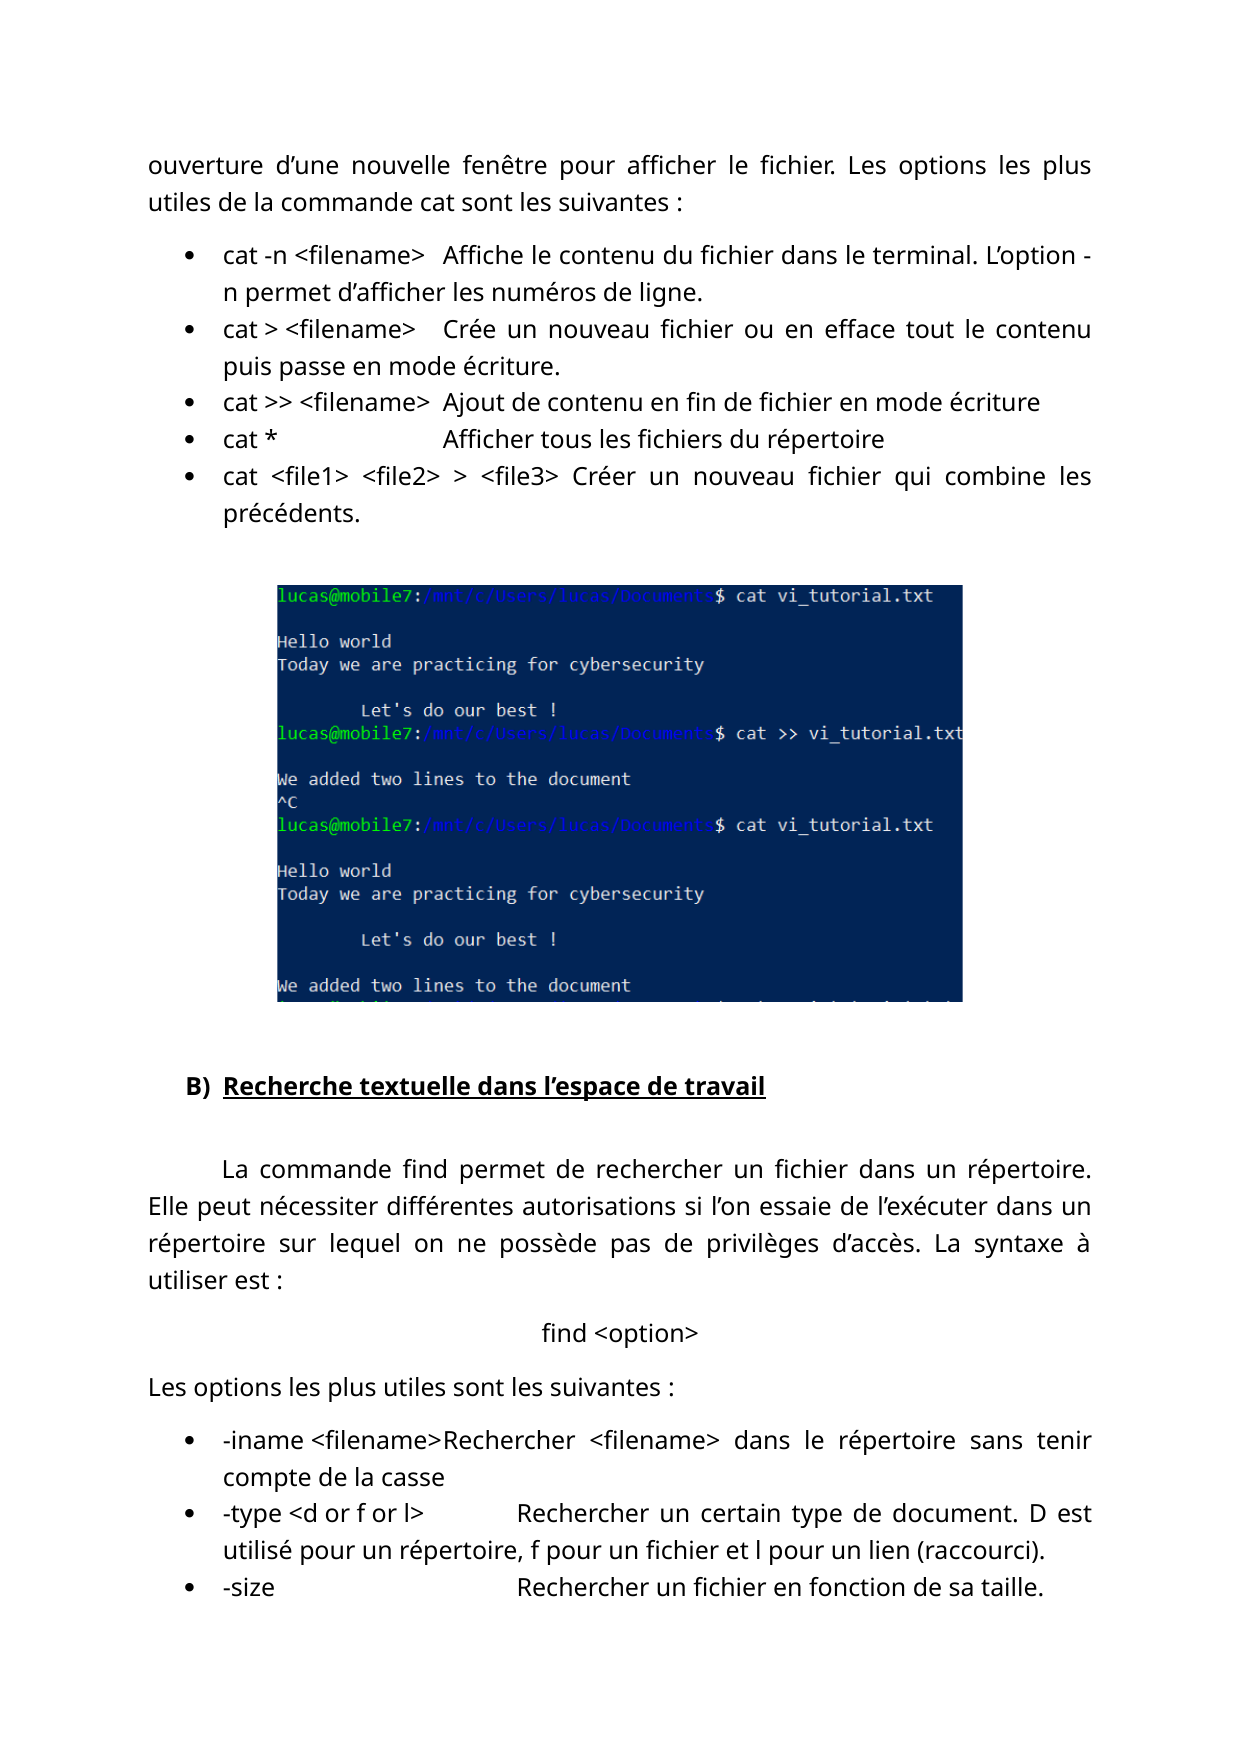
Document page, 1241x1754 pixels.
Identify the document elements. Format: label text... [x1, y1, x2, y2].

list -size Rechercher un fichier en fonction de sa taille. [185, 1570, 1093, 1604]
subtitle Recherche textuelle dans l’espace de travail [185, 1068, 1093, 1102]
list cat > <filename> Crée un nouveau fichier ou en efface tout le contenu puis passe en mode écriture. [185, 311, 1093, 382]
list cat <file1> <file2> > <file3> Créer un nouveau fichier qui combine les précédents. [185, 458, 1093, 529]
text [148, 148, 1093, 218]
list cat >> <filename> Ajout de contenu en fin de fichier en mode écriture [185, 385, 1093, 419]
text Les options les plus utiles sont les suivantes : [148, 1369, 1093, 1403]
text find <option> [148, 1316, 1093, 1350]
list cat -n <filename> Affiche le contenu du fichier dans le terminal. L’option -n permet d’afficher les numéros de ligne. [185, 238, 1093, 309]
picture [277, 585, 963, 1002]
list -iname <filename> Rechercher <filename> dans le répertoire sans tenir compte de la casse [185, 1423, 1093, 1493]
list cat * Afficher tous les fichiers du répertoire [185, 422, 1093, 456]
text La commande find permet de rechercher un fichier dans un répertoire. Elle peut nécessiter différentes autorisations si l’on essaie de l’exécuter dans un répertoire sur lequel on ne possède pas de privilèges d’accès. La syntaxe à utiliser est : [148, 1152, 1093, 1296]
list -type <d or f or l> Rechercher un certain type de document. D est utilisé pour un répertoire, f pour un fichier et l pour un lien (raccourci). [185, 1496, 1093, 1567]
